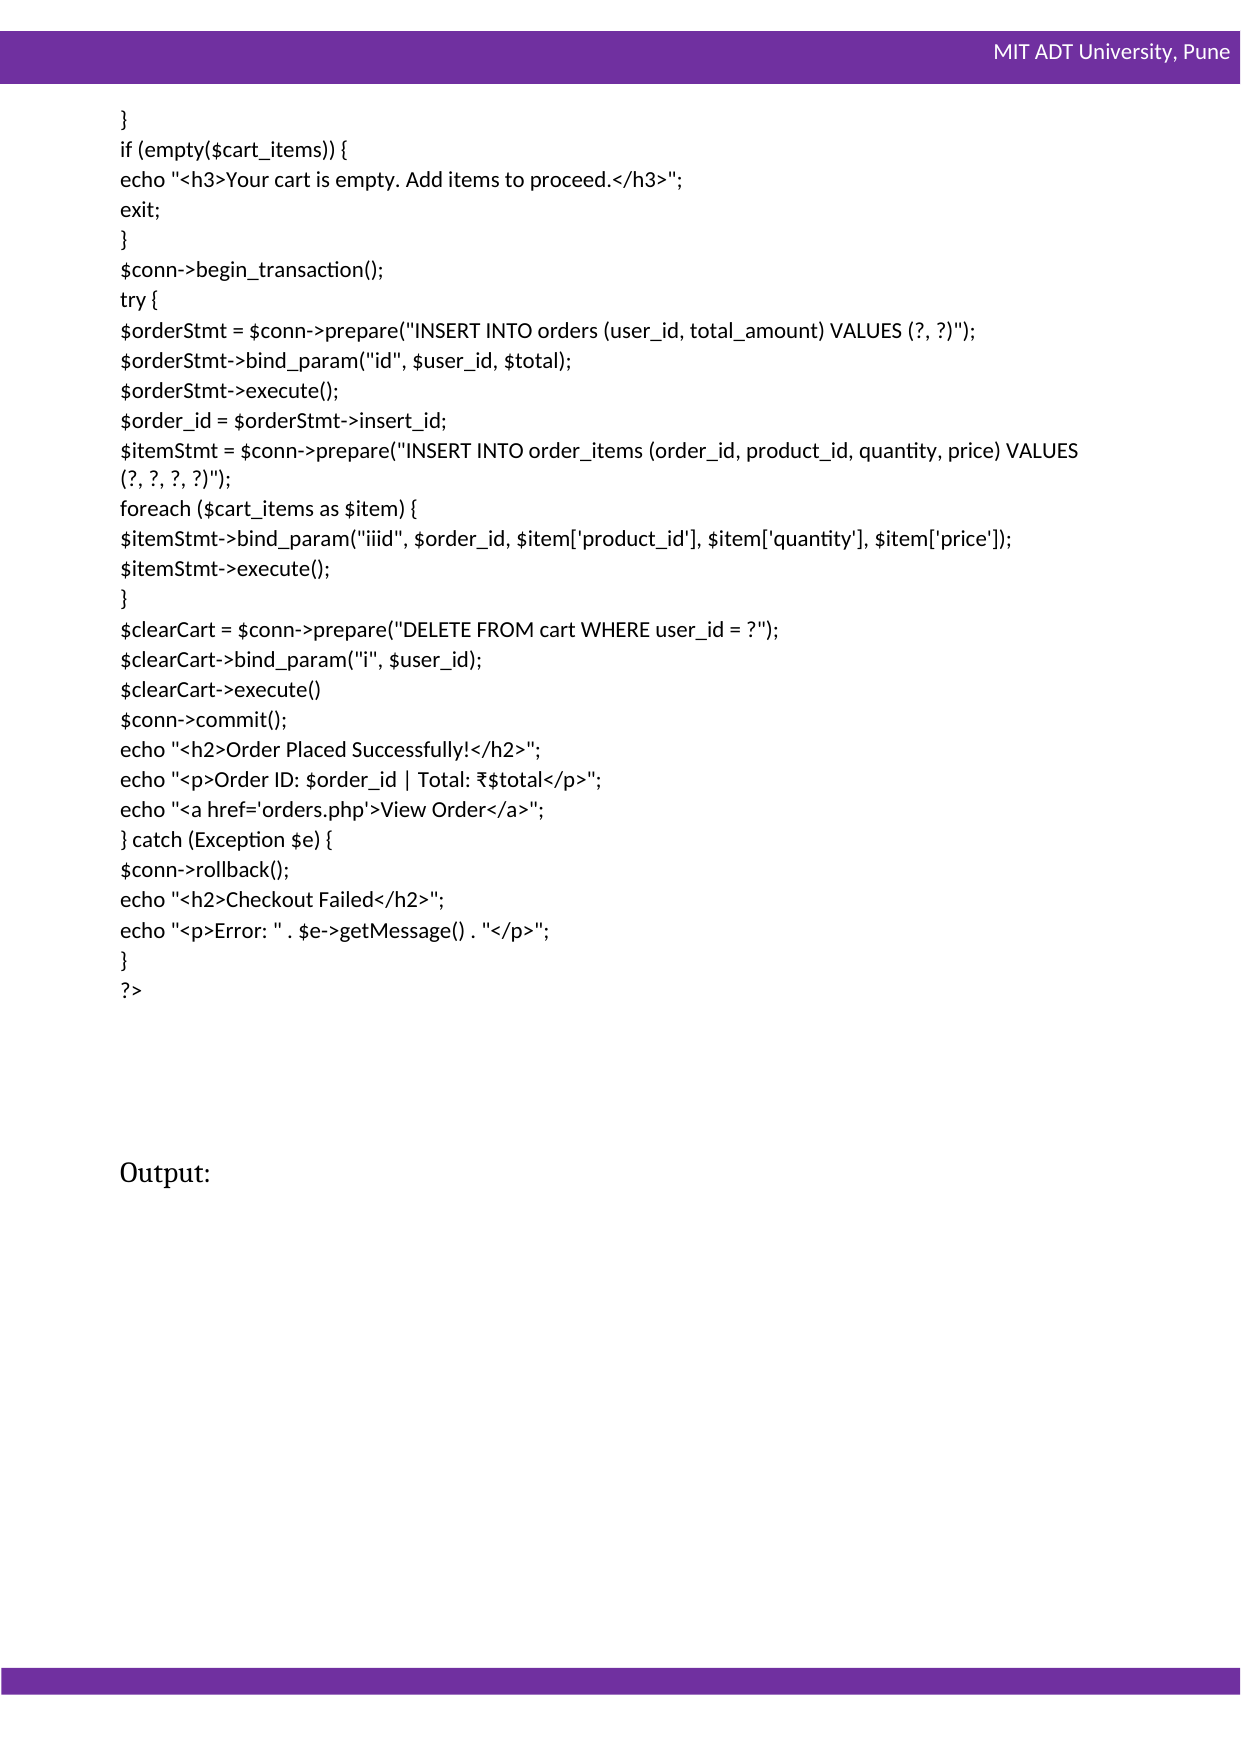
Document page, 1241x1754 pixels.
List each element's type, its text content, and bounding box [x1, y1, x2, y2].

text $conn->begin_transaction(); [120, 256, 1195, 283]
text $orderStmt->execute(); [120, 376, 1195, 404]
text } catch (Exception $e) { [120, 825, 1195, 853]
text echo "<h3>Your cart is empty. Add items to proceed.</h3>"; [120, 165, 1195, 193]
text if (empty($cart_items)) { [120, 135, 1195, 163]
text } [120, 946, 1195, 974]
text try { [120, 286, 1195, 314]
text echo "<a href='orders.php'>View Order</a>"; [120, 795, 1195, 823]
text echo "<h2>Checkout Failed</h2>"; [120, 886, 1195, 914]
text $clearCart->bind_param("i", $user_id); [120, 645, 1195, 673]
text $orderStmt->bind_param("id", $user_id, $total); [120, 346, 1195, 374]
text $itemStmt->bind_param("iiid", $order_id, $item['product_id'], $item['quantity'], $item['price']); [120, 524, 1195, 552]
text $clearCart->execute() [120, 675, 1195, 703]
text echo "<p>Error: " . $e->getMessage() . "</p>"; [120, 916, 1195, 944]
text $itemStmt->execute(); [120, 554, 1195, 582]
text echo "<p>Order ID: $order_id | Total: ₹$total</p>"; [120, 765, 1195, 793]
text } [120, 225, 1195, 253]
text foreach ($cart_items as $item) { [120, 494, 1195, 522]
text echo "<h2>Order Placed Successfully!</h2>"; [120, 735, 1195, 763]
text } [120, 584, 1195, 613]
text exit; [120, 195, 1195, 223]
text $conn->commit(); [120, 705, 1195, 733]
text $itemStmt = $conn->prepare("INSERT INTO order_items (order_id, product_id, quantity, price) VALUES (?, ?, ?, ?)"); [120, 436, 1195, 492]
text Output: [120, 1157, 1195, 1190]
text $orderStmt = $conn->prepare("INSERT INTO orders (user_id, total_amount) VALUES (?, ?)"); [120, 316, 1195, 344]
text ?> [120, 976, 1195, 1004]
text } [120, 105, 1195, 133]
text $clearCart = $conn->prepare("DELETE FROM cart WHERE user_id = ?"); [120, 615, 1195, 643]
text $conn->rollback(); [120, 856, 1195, 883]
text $order_id = $orderStmt->insert_id; [120, 406, 1195, 434]
